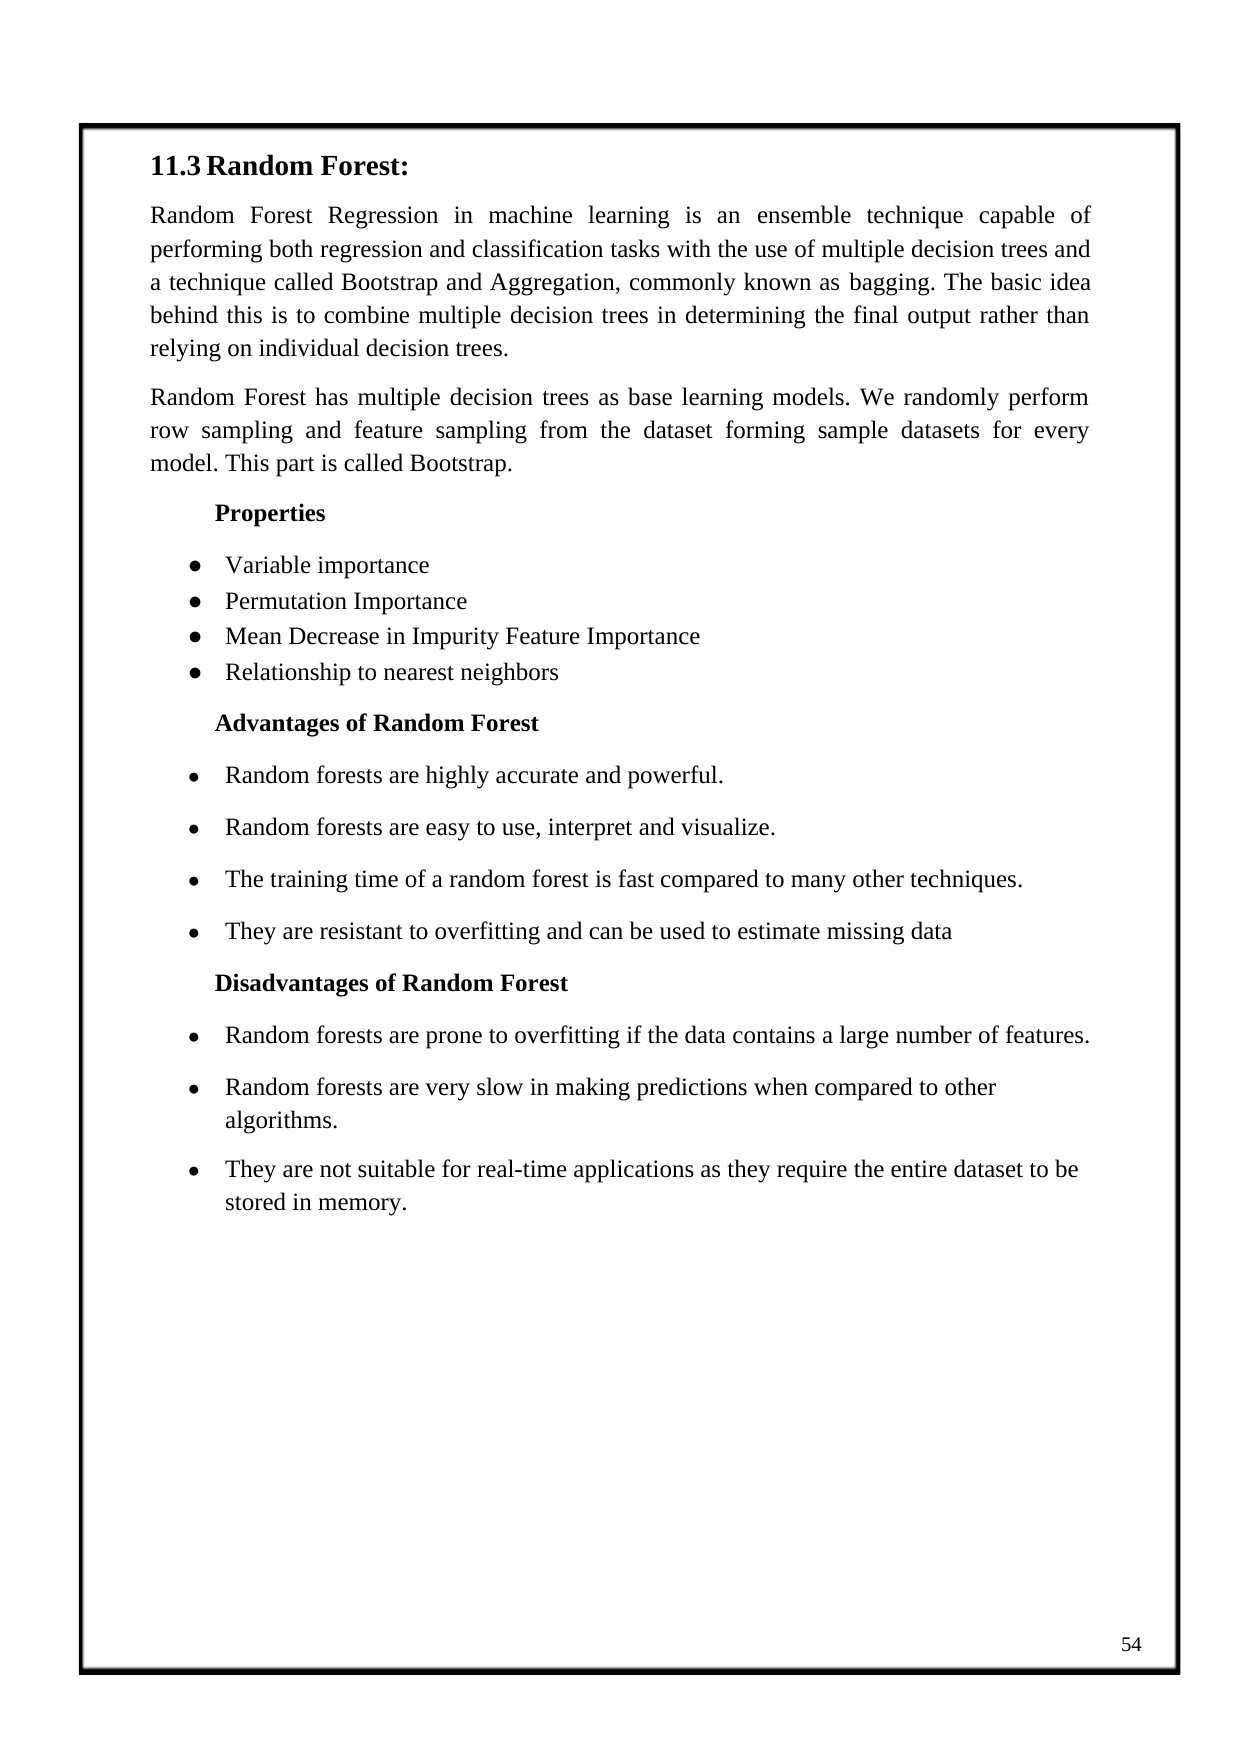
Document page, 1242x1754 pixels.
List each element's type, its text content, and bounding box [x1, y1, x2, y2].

list Relationship to nearest neighbors [187, 656, 1242, 685]
list The training time of a random forest is fast compared to many other techniques. [187, 864, 1242, 892]
list Random forests are highly accurate and powerful. [187, 760, 1242, 789]
picture [78, 123, 1181, 1675]
subtitle Properties [150, 498, 1242, 527]
subtitle Disadvantages of Random Forest [150, 968, 1242, 997]
subtitle Random Forest: [150, 148, 1242, 182]
list Variable importance [187, 551, 1242, 579]
list Permutation Importance [187, 586, 1242, 615]
list They are resistant to overfitting and can be used to estimate missing data [187, 916, 1242, 945]
text Random Forest has multiple decision trees as base learning models. We randomly perform row sampling and feature sampling from the dataset forming sample datasets for every model. This part is called Bootstrap. [150, 382, 1090, 477]
subtitle Advantages of Random Forest [150, 708, 1242, 737]
text Random Forest Regression in machine learning is an ensemble technique capable of performing both regression and classification tasks with the use of multiple decision trees and a technique called Bootstrap and Aggregation, commonly known as bagging. The basic idea behind this is to combine multiple decision trees in determining the final output rather than relying on individual decision trees. [150, 201, 1091, 361]
list Random forests are prone to overfitting if the data contains a large number of features. [187, 1020, 1242, 1049]
list Mean Decrease in Impurity Feature Importance [187, 621, 1242, 650]
list Random forests are very slow in making predictions when compared to other algorithms. [187, 1072, 1018, 1134]
list They are not suitable for real-time applications as they require the entire dataset to be stored in memory. [187, 1154, 1088, 1216]
text 54 [85, 1632, 1142, 1656]
list Random forests are easy to use, interpret and visualize. [187, 812, 1242, 841]
